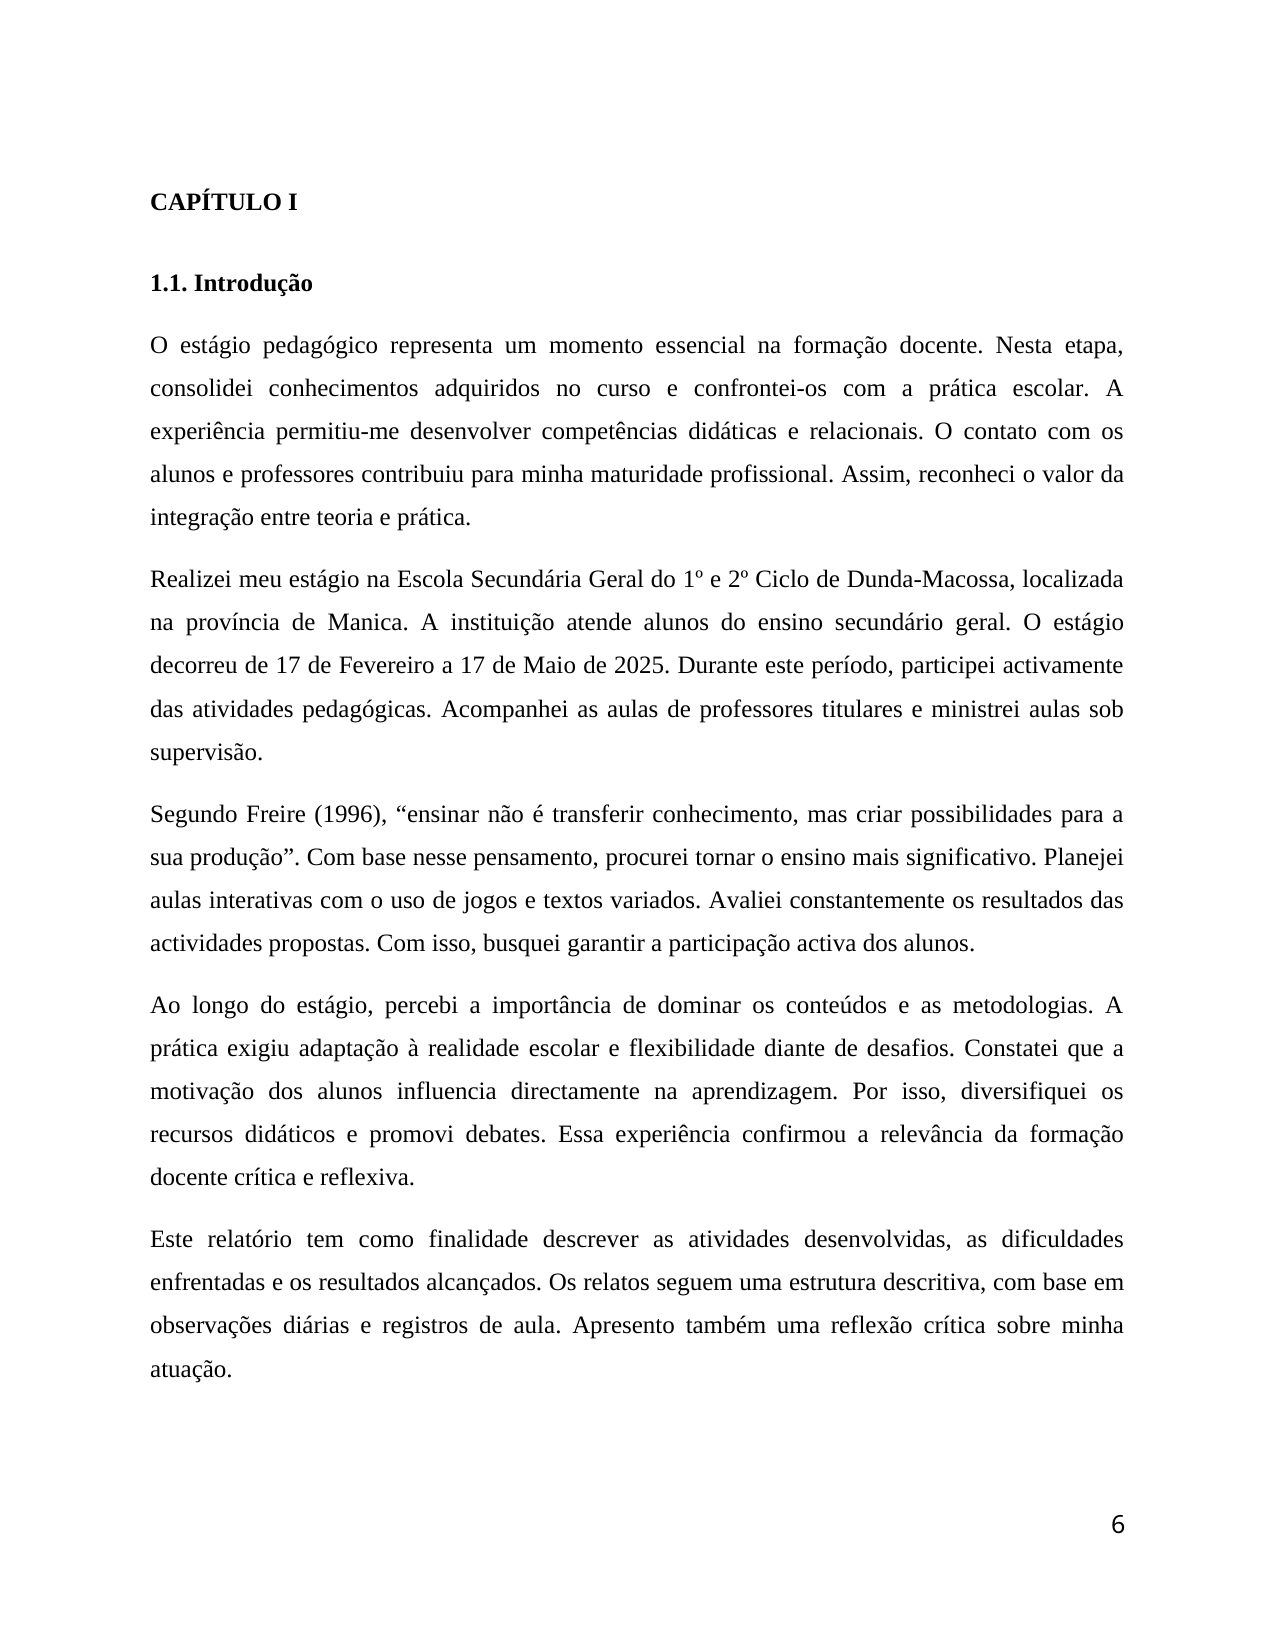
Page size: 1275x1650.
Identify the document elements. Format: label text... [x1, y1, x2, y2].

subtitle 1.1. Introdução [150, 268, 1125, 297]
text O estágio pedagógico representa um momento essencial na formação docente. Nesta etapa, consolidei conhecimentos adquiridos no curso e confrontei-os com a prática escolar. A experiência permitiu-me desenvolver competências didáticas e relacionais. O contato com os alunos e professores contribuiu para minha maturidade profissional. Assim, reconheci o valor da integração entre teoria e prática. [150, 330, 1125, 531]
text Ao longo do estágio, percebi a importância de dominar os conteúdos e as metodologias. A prática exigiu adaptação à realidade escolar e flexibilidade diante de desafios. Constatei que a motivação dos alunos influencia directamente na aprendizagem. Por isso, diversifiquei os recursos didáticos e promovi debates. Essa experiência confirmou a relevância da formação docente crítica e reflexiva. [150, 990, 1125, 1191]
subtitle CAPÍTULO I [150, 187, 1125, 216]
text Realizei meu estágio na Escola Secundária Geral do 1º e 2º Ciclo de Dunda-Macossa, localizada na província de Manica. A instituição atende alunos do ensino secundário geral. O estágio decorreu de 17 de Fevereiro a 17 de Maio de 2025. Durante este período, participei activamente das atividades pedagógicas. Acompanhei as aulas de professores titulares e ministrei aulas sob supervisão. [150, 564, 1125, 766]
text Este relatório tem como finalidade descrever as atividades desenvolvidas, as dificuldades enfrentadas e os resultados alcançados. Os relatos seguem uma estrutura descritiva, com base em observações diárias e registros de aula. Apresento também uma reflexão crítica sobre minha atuação. [150, 1224, 1125, 1382]
text Segundo Freire (1996), “ensinar não é transferir conhecimento, mas criar possibilidades para a sua produção”. Com base nesse pensamento, procurei tornar o ensino mais significativo. Planejei aulas interativas com o uso de jogos e textos variados. Avaliei constantemente os resultados das actividades propostas. Com isso, busquei garantir a participação activa dos alunos. [150, 799, 1125, 957]
